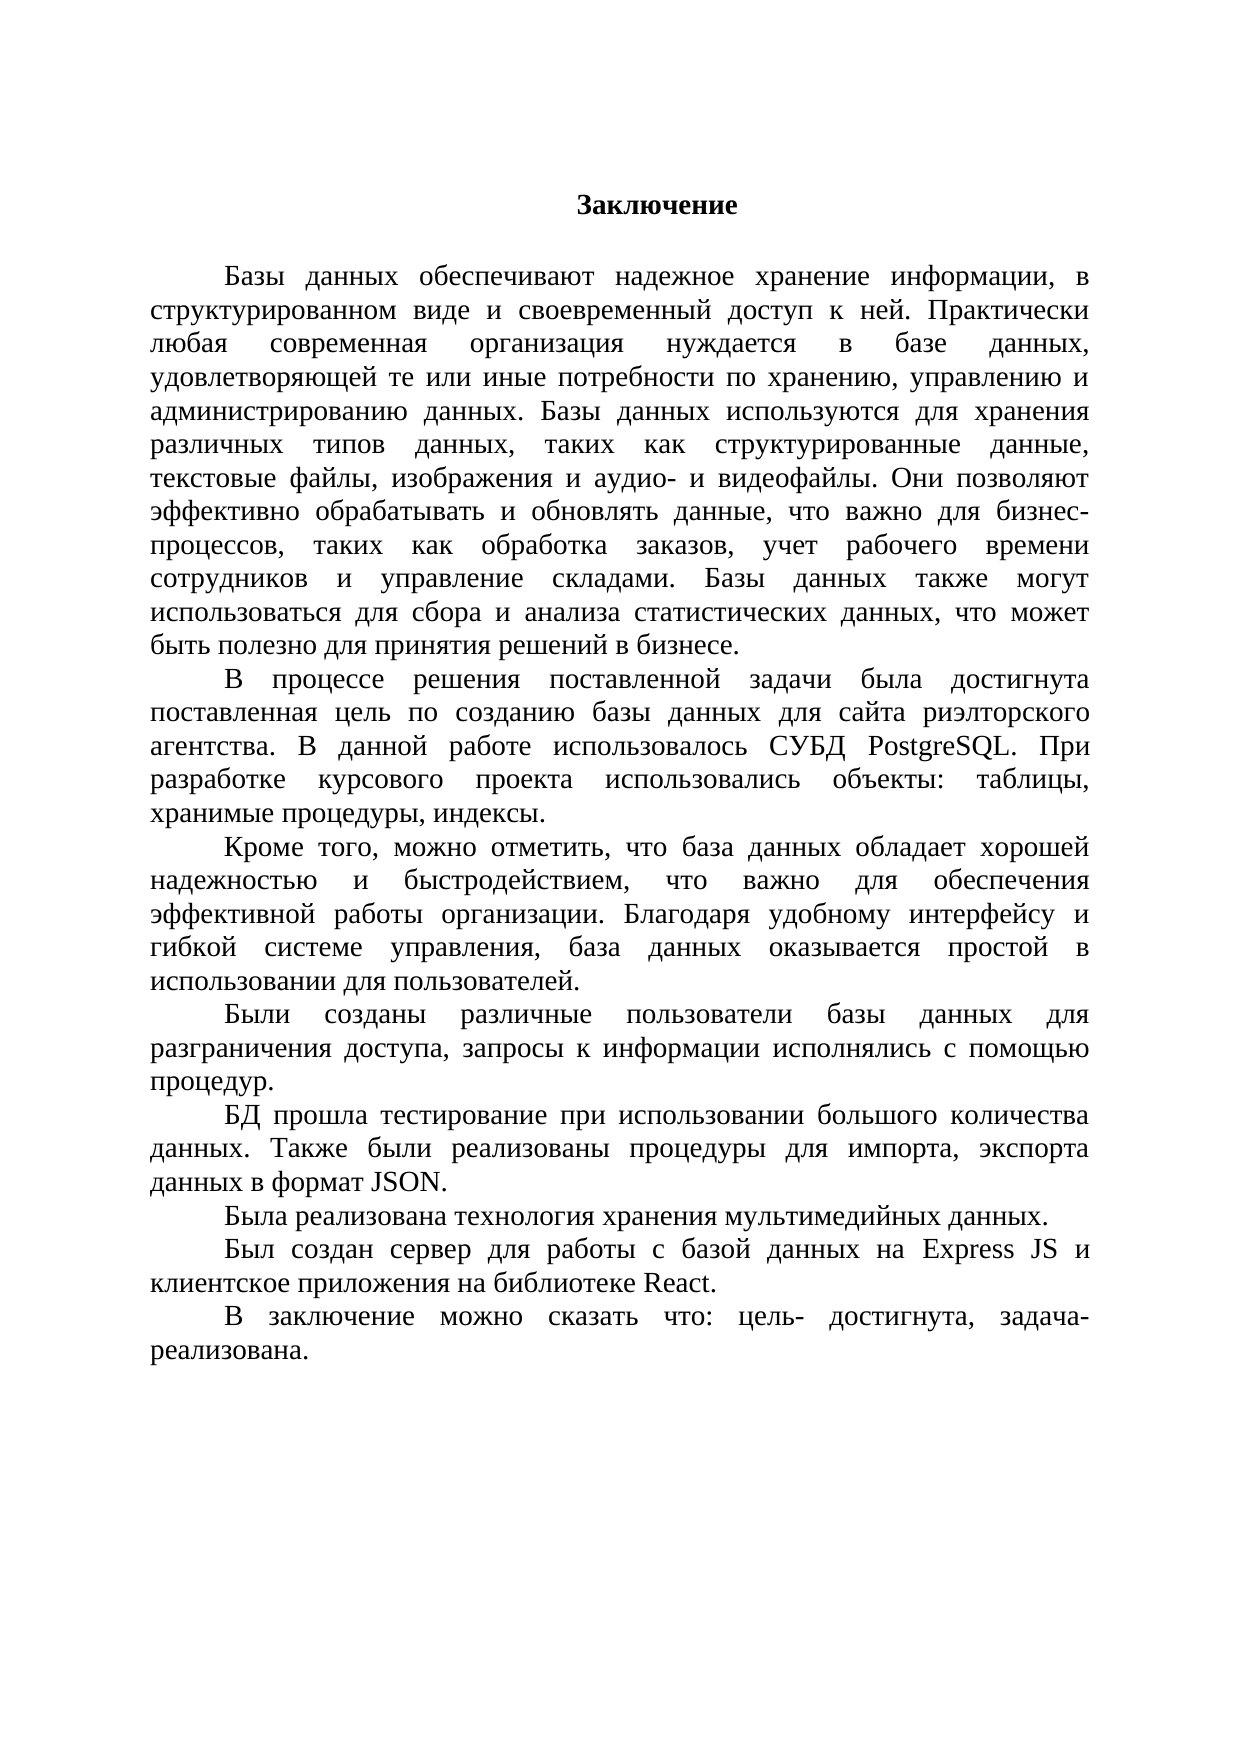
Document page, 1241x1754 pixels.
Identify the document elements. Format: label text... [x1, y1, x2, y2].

text Был создан сервер для работы с базой данных на Express JS и клиентское приложения на библиотеке React. [150, 1231, 1090, 1298]
text Была реализована технология хранения мультимедийных данных. [150, 1198, 1090, 1231]
text Были созданы различные пользователи базы данных для разграничения доступа, запросы к информации исполнялись с помощью процедур. [150, 996, 1090, 1097]
text В заключение можно сказать что: цель- достигнута, задача- реализована. [150, 1298, 1090, 1365]
text В процессе решения поставленной задачи была достигнута поставленная цель по созданию базы данных для сайта риэлторского агентства. В данной работе использовалось СУБД PostgreSQL. При разработке курсового проекта использовались объекты: таблицы, хранимые процедуры, индексы. [150, 661, 1090, 829]
text БД прошла тестирование при использовании большого количества данных. Также были реализованы процедуры для импорта, экспорта данных в формат JSON. [150, 1097, 1090, 1198]
text Базы данных обеспечивают надежное хранение информации, в структурированном виде и своевременный доступ к ней. Практически любая современная организация нуждается в базе данных, удовлетворяющей те или иные потребности по хранению, управлению и администрированию данных. Базы данных используются для хранения различных типов данных, таких как структурированные данные, текстовые файлы, изображения и аудио- и видеофайлы. Они позволяют эффективно обрабатывать и обновлять данные, что важно для бизнес-процессов, таких как обработка заказов, учет рабочего времени сотрудников и управление складами. Базы данных также могут использоваться для сбора и анализа статистических данных, что может быть полезно для принятия решений в бизнесе. [150, 258, 1090, 661]
list Заключение [224, 187, 1090, 221]
text Кроме того, можно отметить, что база данных обладает хорошей надежностью и быстродействием, что важно для обеспечения эффективной работы организации. Благодаря удобному интерфейсу и гибкой системе управления, база данных оказывается простой в использовании для пользователей. [150, 829, 1090, 996]
